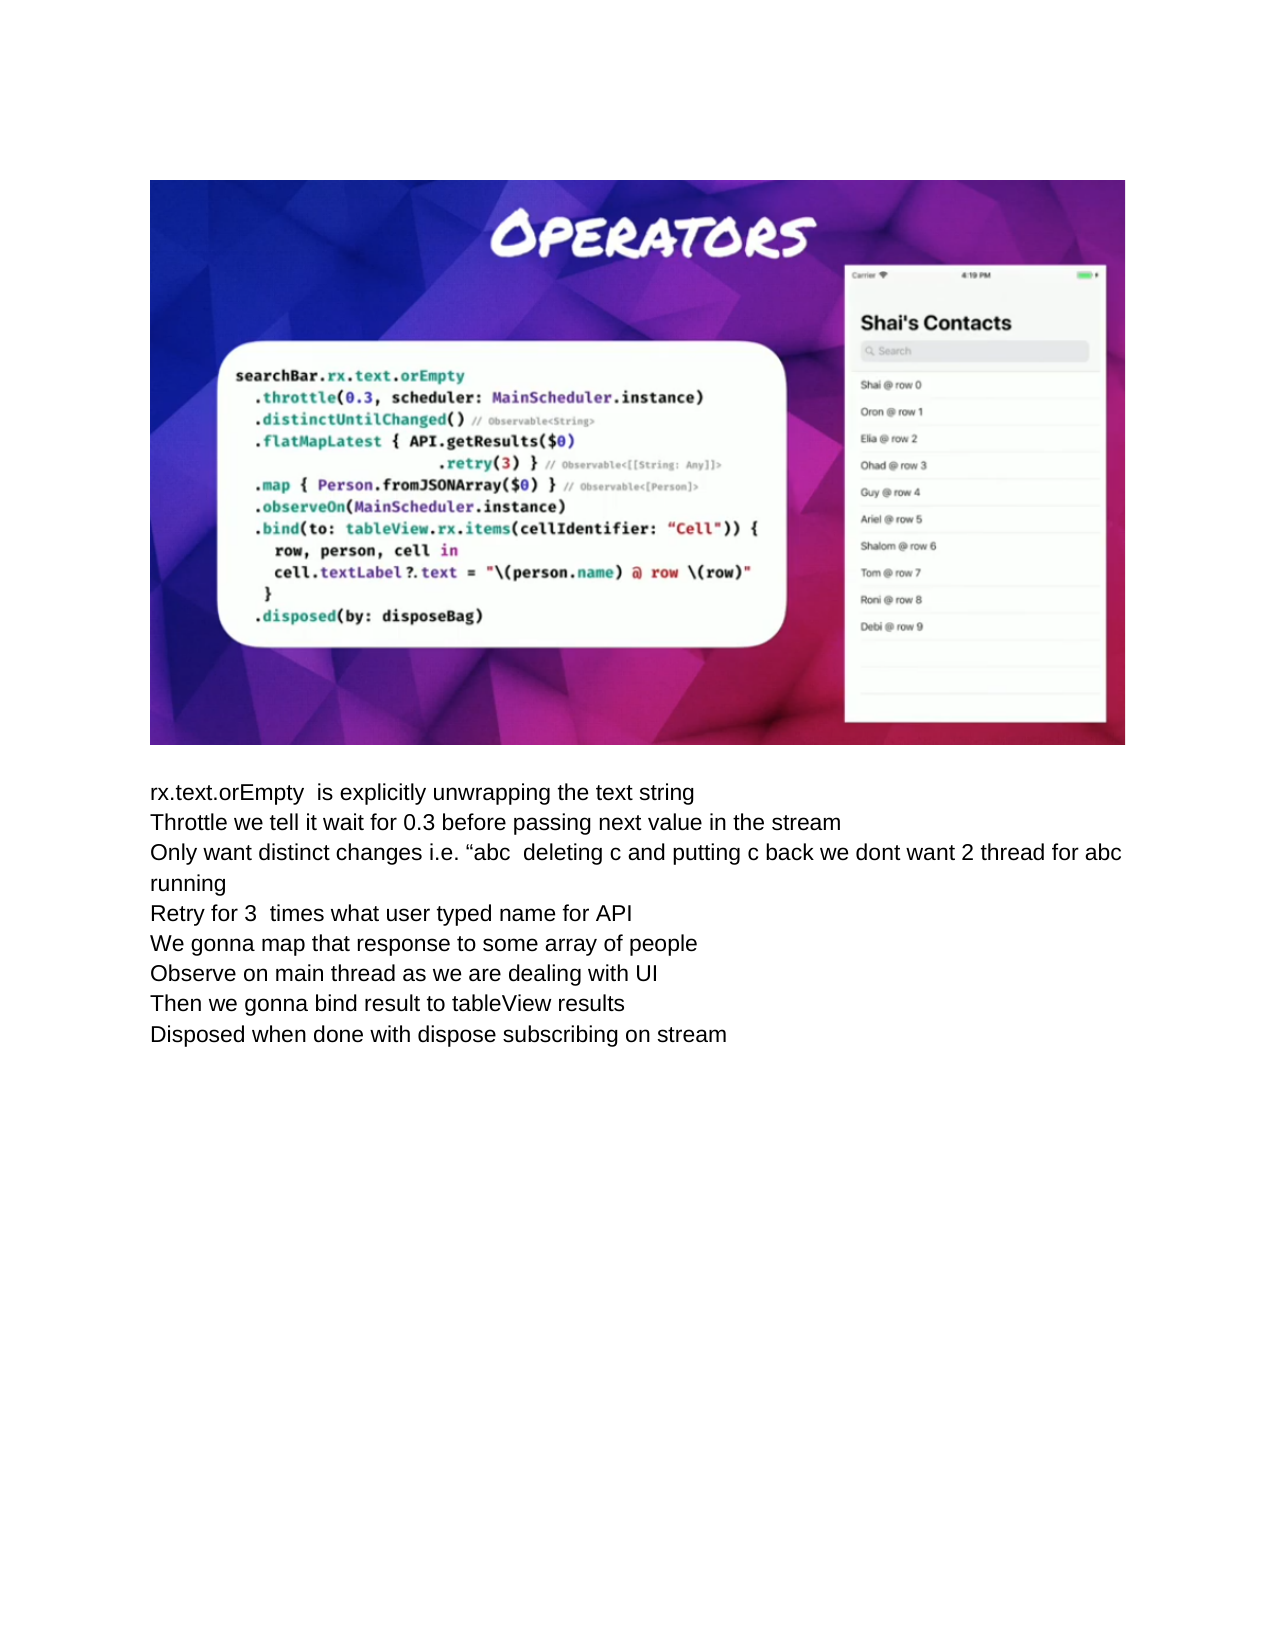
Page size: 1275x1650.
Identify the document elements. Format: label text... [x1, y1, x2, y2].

text Throttle we tell it wait for 0.3 before passing next value in the stream [150, 809, 1125, 835]
text rx.text.orEmpty is explicitly unwrapping the text string [150, 779, 1125, 805]
text We gonna map that response to some array of people [150, 930, 1125, 956]
text Retry for 3 times what user typed name for API [150, 900, 1125, 926]
text Then we gonna bind result to tableView results [150, 990, 1125, 1017]
text Observe on main thread as we are dealing with UI [150, 960, 1125, 986]
picture [150, 180, 1125, 745]
text Only want distinct changes i.e. “abc deleting c and putting c back we dont want 2 thread for abc running [150, 839, 1125, 896]
text Disposed when done with dispose subscribing on stream [150, 1021, 1125, 1047]
